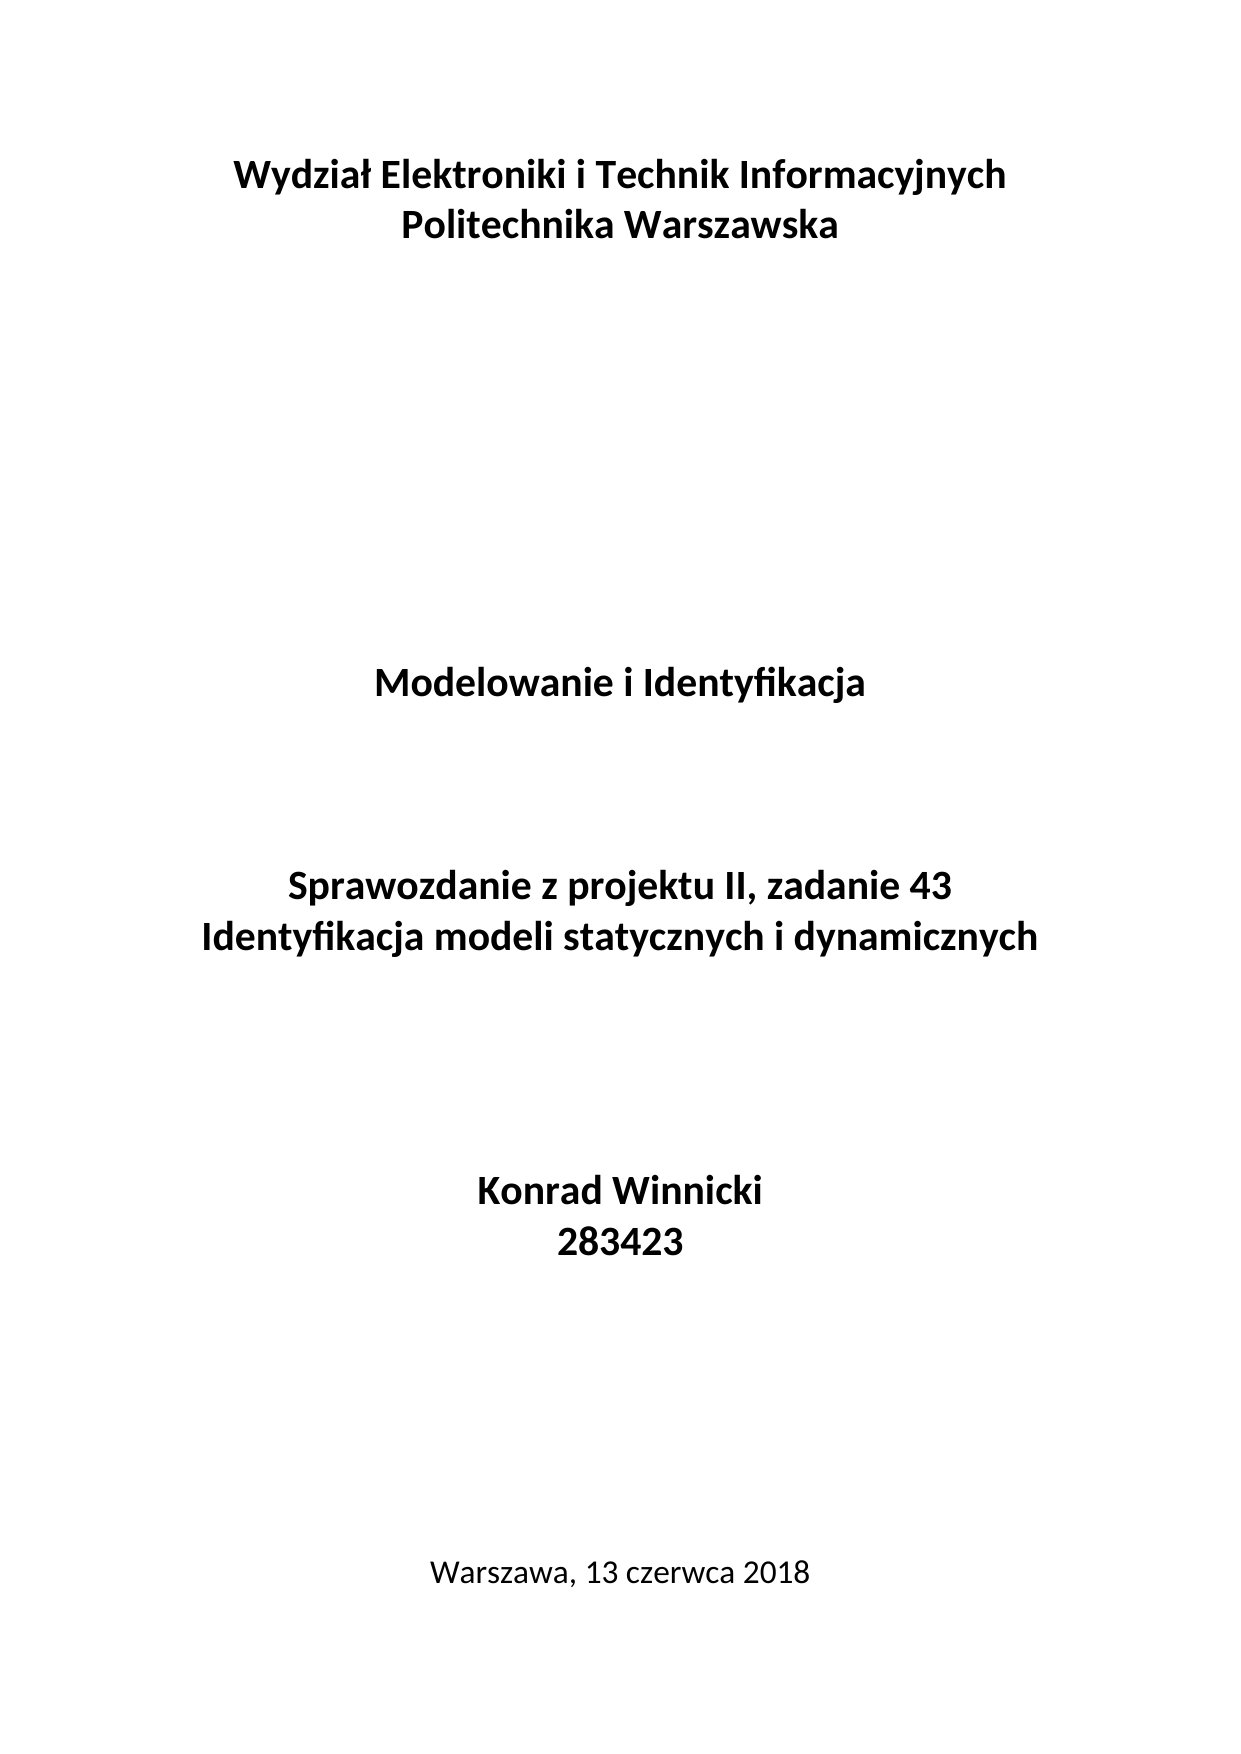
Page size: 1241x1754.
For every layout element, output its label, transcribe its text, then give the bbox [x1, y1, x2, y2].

text Identyfikacja modeli statycznych i dynamicznych [148, 910, 1093, 961]
text Modelowanie i Identyfikacja [148, 656, 1093, 707]
text 283423 [148, 1215, 1093, 1266]
text Konrad Winnicki [148, 1164, 1093, 1215]
text Politechnika Warszawska [148, 198, 1093, 249]
text Sprawozdanie z projektu II, zadanie 43 [148, 859, 1093, 910]
text Wydział Elektroniki i Technik Informacyjnych [148, 148, 1093, 198]
text Warszawa, 13 czerwca 2018 [148, 1551, 1093, 1592]
